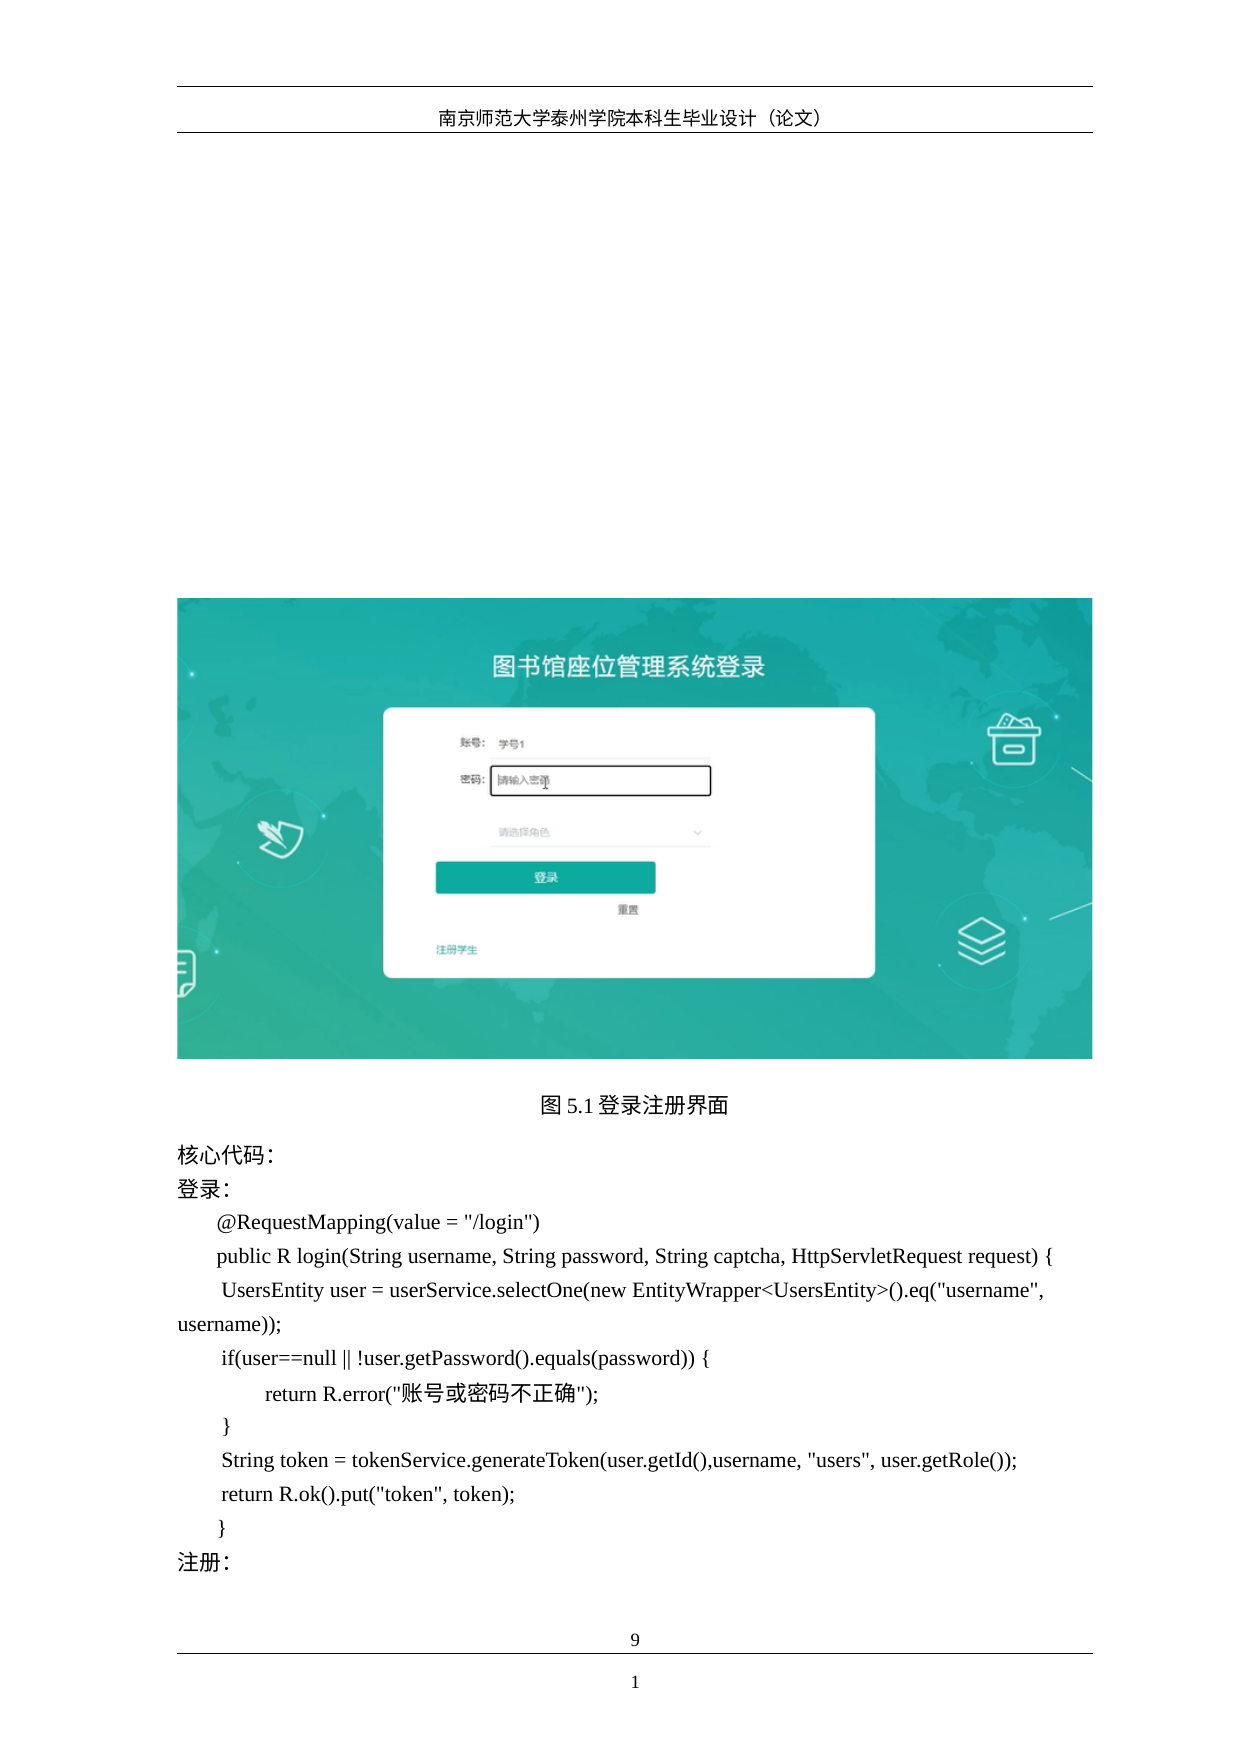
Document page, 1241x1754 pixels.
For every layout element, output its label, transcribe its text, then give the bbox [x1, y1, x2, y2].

text } [177, 1408, 1093, 1442]
text 核心代码： [177, 1137, 1093, 1171]
text UsersEntity user = userService.selectOne(new EntityWrapper<UsersEntity>().eq("username", username)); [177, 1272, 1093, 1340]
text } [177, 1510, 1093, 1544]
text @RequestMapping(value = "/login") [177, 1204, 1093, 1238]
text return R.error("账号或密码不正确"); [177, 1374, 1093, 1408]
picture [177, 598, 1093, 1059]
text String token = tokenService.generateToken(user.getId(),username, "users", user.getRole()); [177, 1442, 1093, 1476]
text return R.ok().put("token", token); [177, 1476, 1093, 1510]
text 登录： [177, 1171, 1093, 1204]
text public R login(String username, String password, String captcha, HttpServletRequest request) { [177, 1238, 1093, 1272]
text 注册： [177, 1544, 1093, 1578]
text if(user==null || !user.getPassword().equals(password)) { [177, 1340, 1093, 1374]
text 图5.1登录注册界面 [177, 1087, 1093, 1121]
